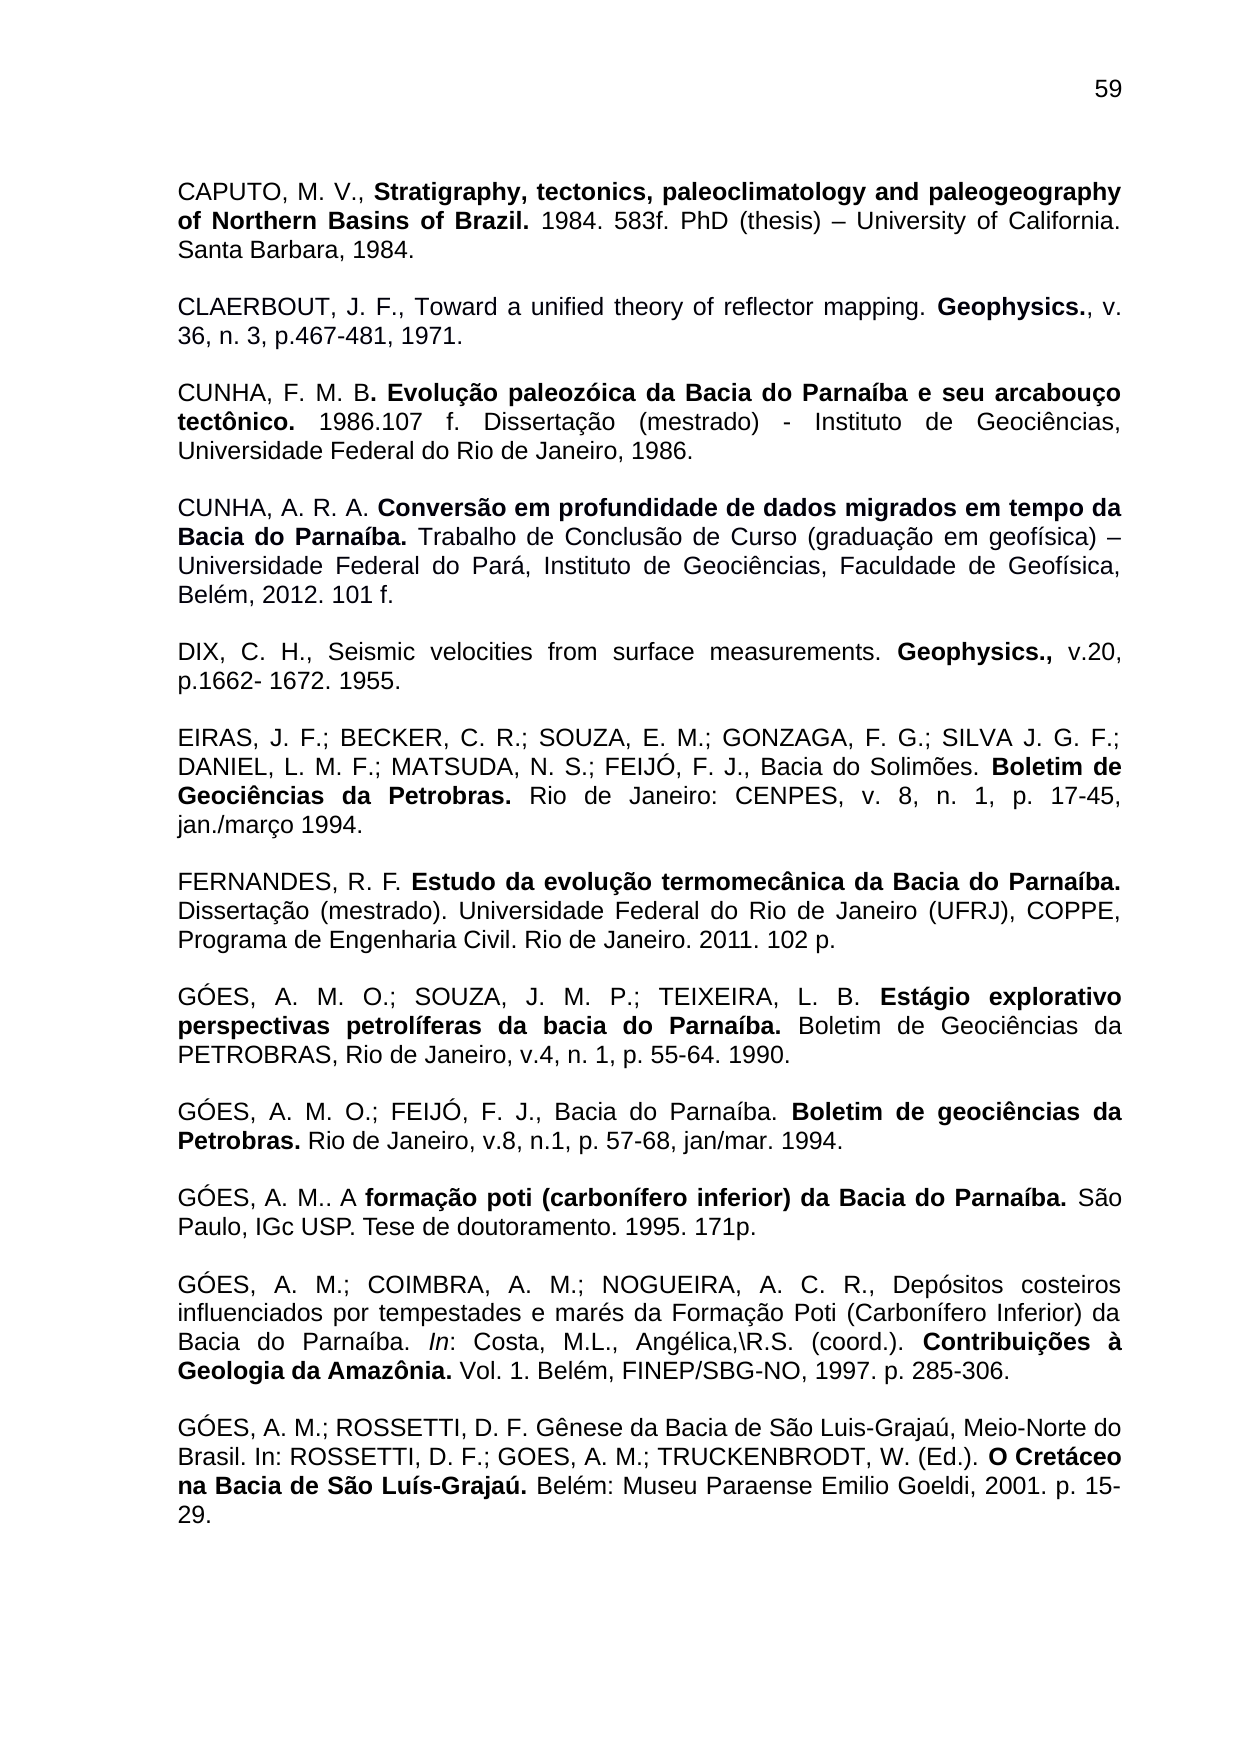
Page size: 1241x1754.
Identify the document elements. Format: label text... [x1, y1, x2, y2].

text GÓES, A. M.; ROSSETTI, D. F. Gênese da Bacia de São Luis-Grajaú, Meio-Norte do Brasil. In: ROSSETTI, D. F.; GOES, A. M.; TRUCKENBRODT, W. (Ed.). O Cretáceo na Bacia de São Luís-Grajaú. Belém: Museu Paraense Emilio Goeldi, 2001. p. 15-29. [177, 1413, 1122, 1528]
text DIX, C. H., Seismic velocities from surface measurements. Geophysics., v.20, p.1662- 1672. 1955. [177, 637, 1122, 695]
text GÓES, A. M.; COIMBRA, A. M.; NOGUEIRA, A. C. R., Depósitos costeiros influenciados por tempestades e marés da Formação Poti (Carbonífero Inferior) da Bacia do Parnaíba. In: Costa, M.L., Angélica,\R.S. (coord.). Contribuições à Geologia da Amazônia. Vol. 1. Belém, FINEP/SBG-NO, 1997. p. 285-306. [177, 1270, 1122, 1385]
text CLAERBOUT, J. F., Toward a unified theory of reflector mapping. Geophysics., v. 36, n. 3, p.467-481, 1971. [177, 292, 1122, 350]
text CAPUTO, M. V., Stratigraphy, tectonics, paleoclimatology and paleogeography of Northern Basins of Brazil. 1984. 583f. PhD (thesis) – University of California. Santa Barbara, 1984. [177, 177, 1122, 263]
text EIRAS, J. F.; BECKER, C. R.; SOUZA, E. M.; GONZAGA, F. G.; SILVA J. G. F.; DANIEL, L. M. F.; MATSUDA, N. S.; FEIJÓ, F. J., Bacia do Solimões. Boletim de Geociências da Petrobras. Rio de Janeiro: CENPES, v. 8, n. 1, p. 17-45, jan./março 1994. [177, 723, 1122, 838]
text CUNHA, A. R. A. Conversão em profundidade de dados migrados em tempo da Bacia do Parnaíba. Trabalho de Conclusão de Curso (graduação em geofísica) – Universidade Federal do Pará, Instituto de Geociências, Faculdade de Geofísica, Belém, 2012. 101 f. [177, 493, 1122, 608]
text GÓES, A. M. O.; FEIJÓ, F. J., Bacia do Parnaíba. Boletim de geociências da Petrobras. Rio de Janeiro, v.8, n.1, p. 57-68, jan/mar. 1994. [177, 1097, 1122, 1155]
text CUNHA, F. M. B. Evolução paleozóica da Bacia do Parnaíba e seu arcabouço tectônico. 1986.107 f. Dissertação (mestrado) - Instituto de Geociências, Universidade Federal do Rio de Janeiro, 1986. [177, 378, 1122, 465]
text GÓES, A. M. O.; SOUZA, J. M. P.; TEIXEIRA, L. B. Estágio explorativo perspectivas petrolíferas da bacia do Parnaíba. Boletim de Geociências da PETROBRAS, Rio de Janeiro, v.4, n. 1, p. 55-64. 1990. [177, 982, 1122, 1068]
text FERNANDES, R. F. Estudo da evolução termomecânica da Bacia do Parnaíba. Dissertação (mestrado). Universidade Federal do Rio de Janeiro (UFRJ), COPPE, Programa de Engenharia Civil. Rio de Janeiro. 2011. 102 p. [177, 867, 1122, 953]
text GÓES, A. M.. A formação poti (carbonífero inferior) da Bacia do Parnaíba. São Paulo, IGc USP. Tese de doutoramento. 1995. 171p. [177, 1183, 1122, 1241]
